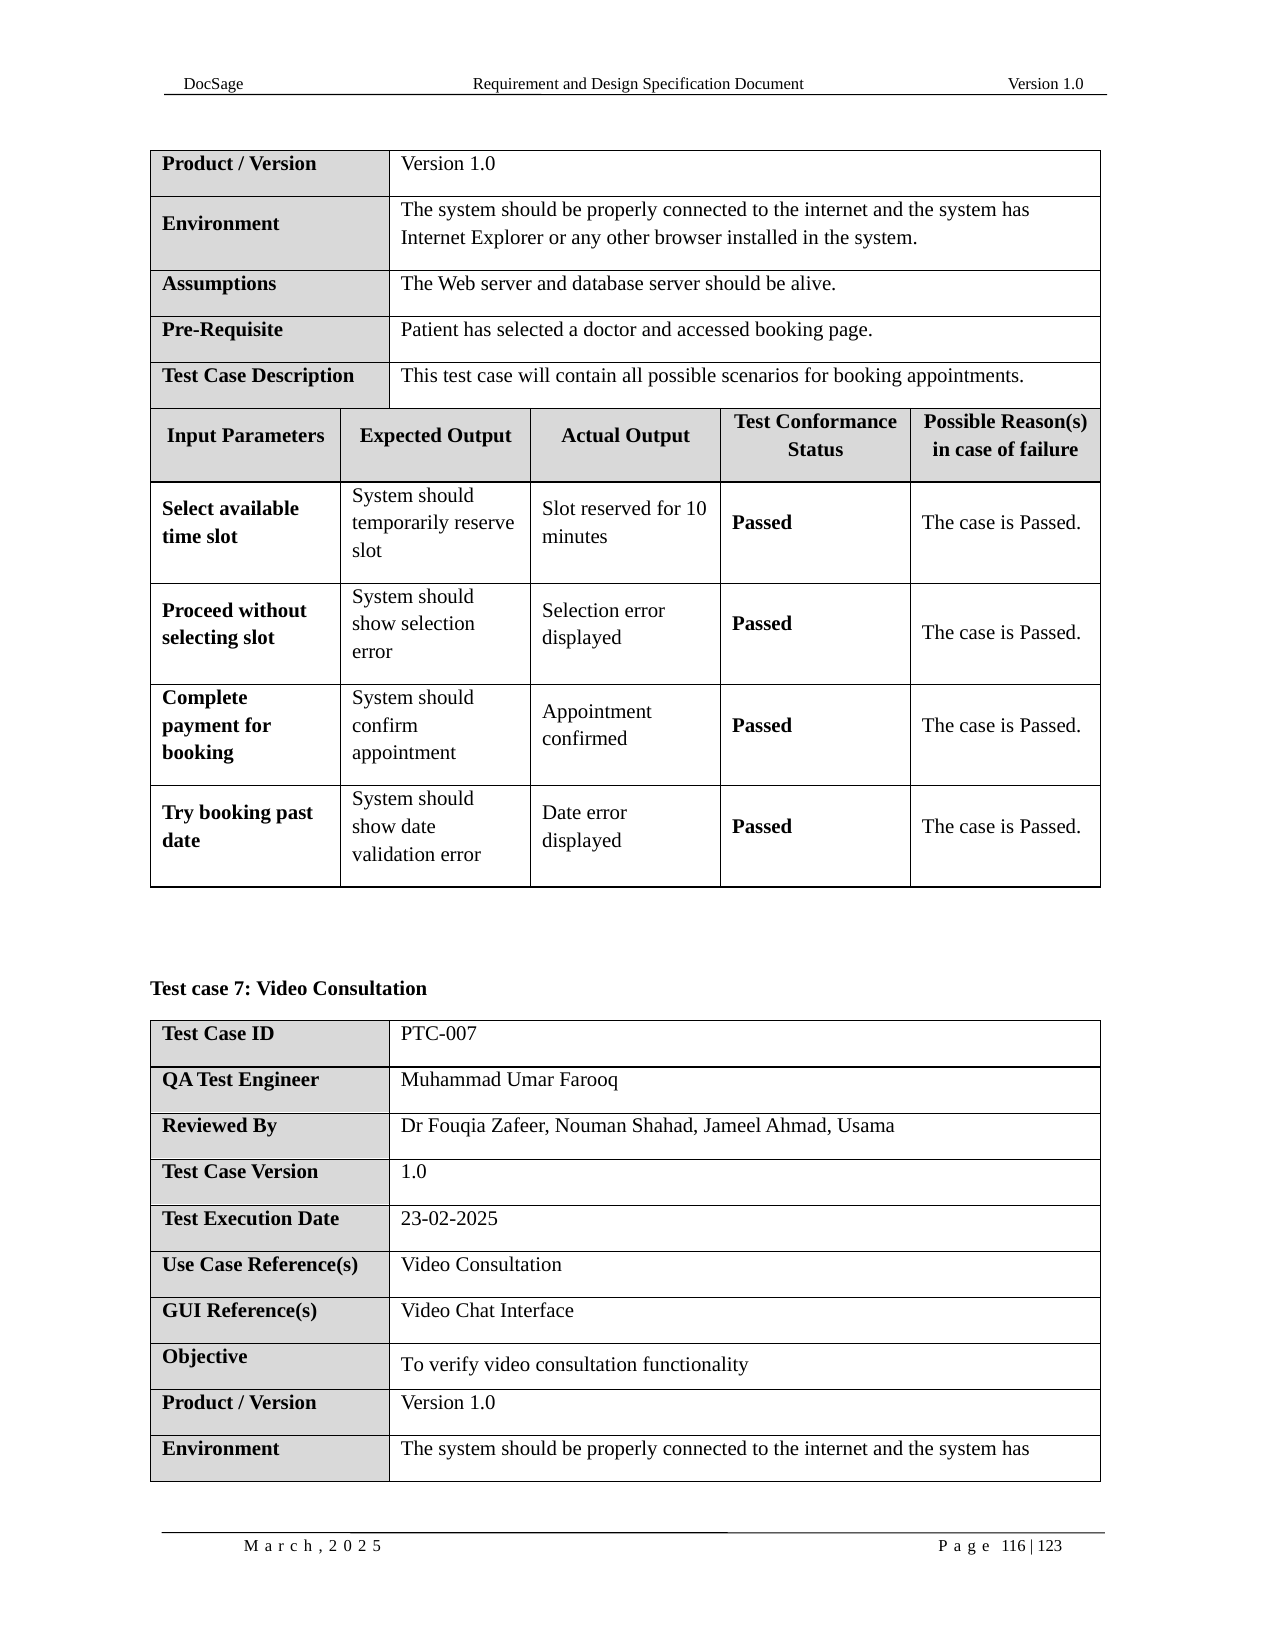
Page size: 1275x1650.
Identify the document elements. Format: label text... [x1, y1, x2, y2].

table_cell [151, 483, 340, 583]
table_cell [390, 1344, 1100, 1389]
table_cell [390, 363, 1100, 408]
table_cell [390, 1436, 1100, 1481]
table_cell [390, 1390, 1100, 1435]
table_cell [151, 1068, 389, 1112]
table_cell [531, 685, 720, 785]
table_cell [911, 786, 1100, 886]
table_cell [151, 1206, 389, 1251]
text Test case 7: Video Consultation [150, 976, 234, 1000]
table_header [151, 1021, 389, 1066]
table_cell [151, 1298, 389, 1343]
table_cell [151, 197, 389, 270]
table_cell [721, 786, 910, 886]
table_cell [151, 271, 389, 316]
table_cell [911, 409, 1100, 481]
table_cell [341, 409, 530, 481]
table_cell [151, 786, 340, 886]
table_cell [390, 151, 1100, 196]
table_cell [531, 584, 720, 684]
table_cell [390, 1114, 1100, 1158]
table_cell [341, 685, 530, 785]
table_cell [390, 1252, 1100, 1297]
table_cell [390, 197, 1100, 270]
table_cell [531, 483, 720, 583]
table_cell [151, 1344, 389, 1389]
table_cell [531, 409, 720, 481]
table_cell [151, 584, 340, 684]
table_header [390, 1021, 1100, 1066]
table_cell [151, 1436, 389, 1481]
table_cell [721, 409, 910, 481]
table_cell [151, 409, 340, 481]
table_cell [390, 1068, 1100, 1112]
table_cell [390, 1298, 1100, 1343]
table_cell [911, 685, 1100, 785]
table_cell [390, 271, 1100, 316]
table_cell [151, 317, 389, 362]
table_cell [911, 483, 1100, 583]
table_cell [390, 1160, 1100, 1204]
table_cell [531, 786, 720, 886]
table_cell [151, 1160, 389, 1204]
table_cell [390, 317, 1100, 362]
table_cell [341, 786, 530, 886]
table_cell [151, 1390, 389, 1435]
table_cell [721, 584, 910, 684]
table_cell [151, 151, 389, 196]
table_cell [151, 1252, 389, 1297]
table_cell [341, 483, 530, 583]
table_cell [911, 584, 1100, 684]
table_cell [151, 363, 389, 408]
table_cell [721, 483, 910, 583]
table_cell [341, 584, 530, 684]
text Test case 7: Video Consultation [251, 976, 1125, 1000]
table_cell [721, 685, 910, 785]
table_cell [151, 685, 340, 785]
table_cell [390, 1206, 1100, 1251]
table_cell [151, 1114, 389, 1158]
